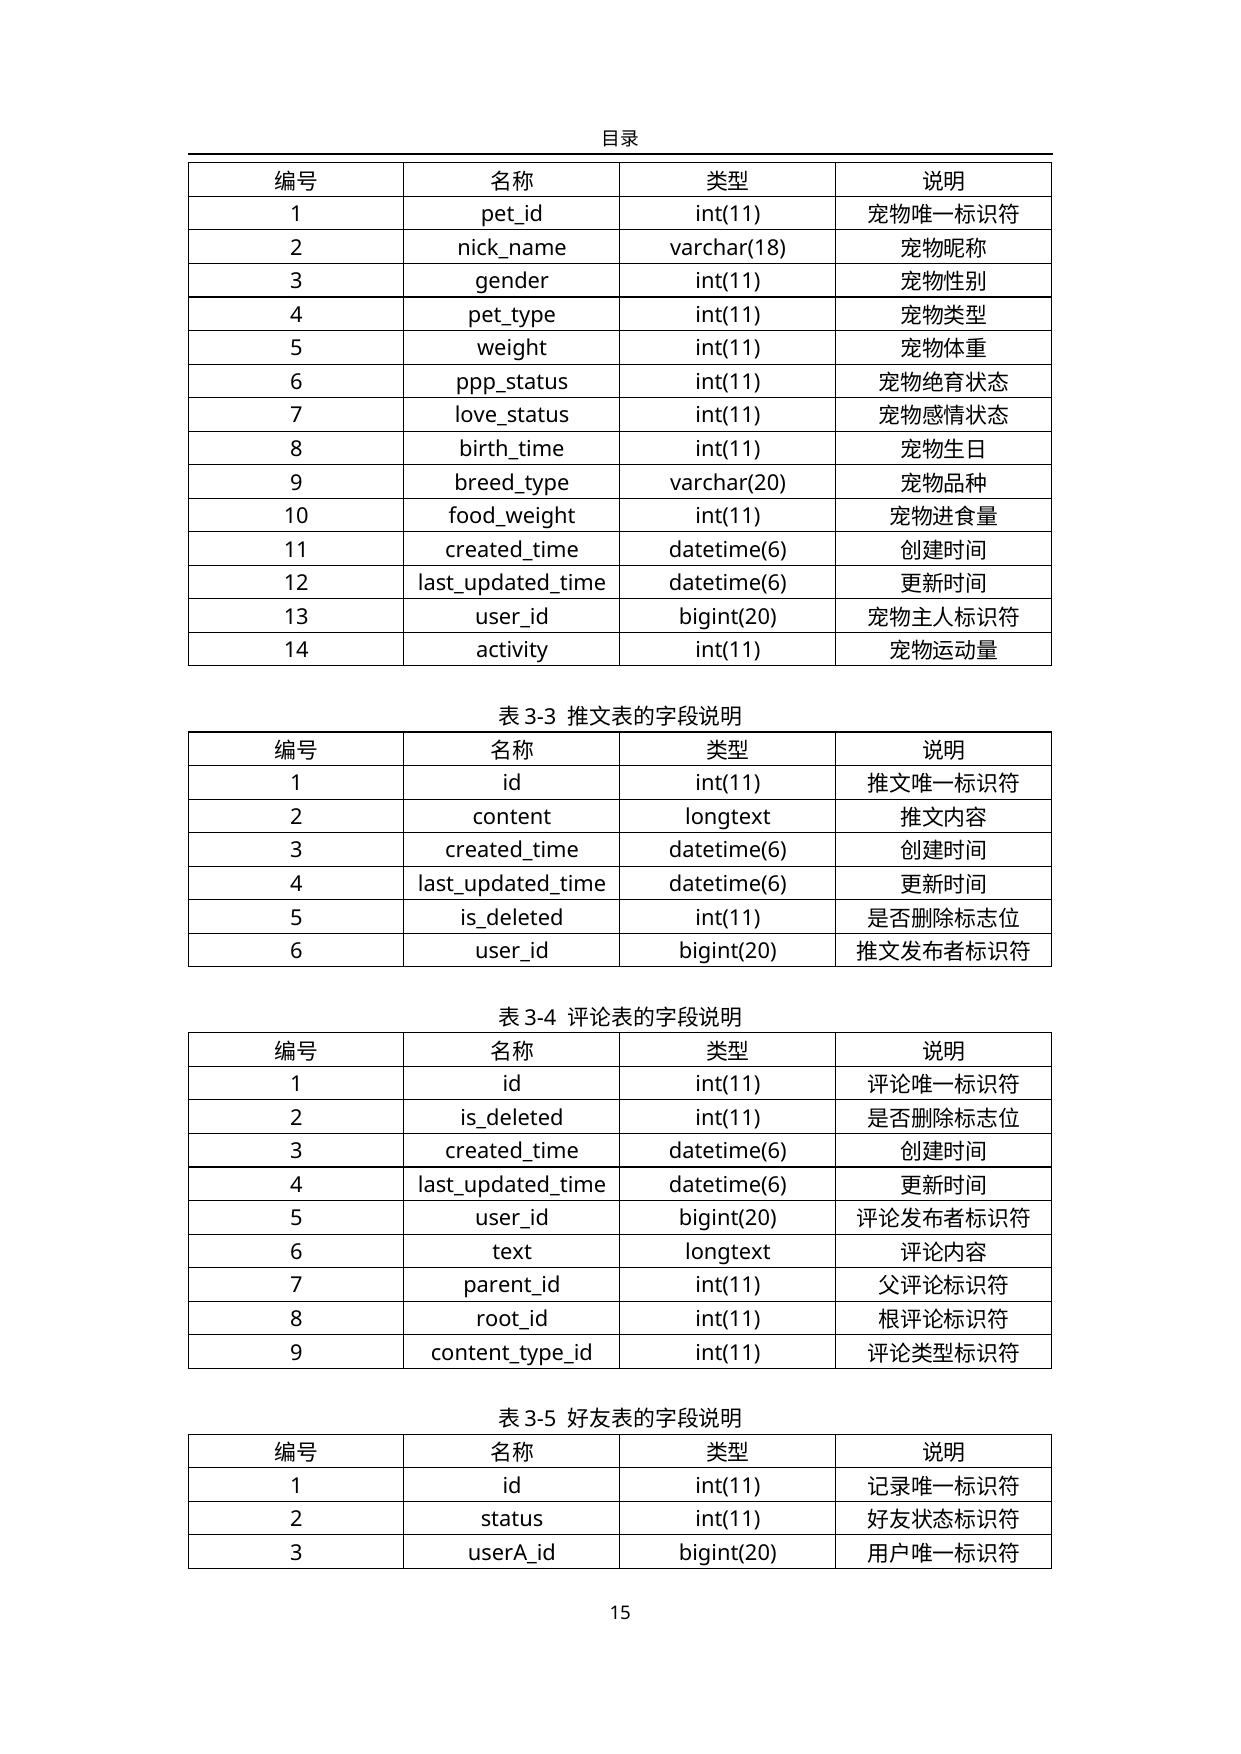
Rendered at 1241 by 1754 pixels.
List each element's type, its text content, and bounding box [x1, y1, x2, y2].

table_cell 宠物绝育状态 [836, 365, 1051, 397]
table_cell 宠物昵称 [836, 230, 1051, 263]
table_cell 评论类型标识符 [836, 1335, 1051, 1368]
table_cell 评论内容 [836, 1235, 1051, 1267]
table_cell content [404, 800, 619, 832]
table_cell last_updated_time [404, 1168, 619, 1200]
table_cell is_deleted [404, 1100, 619, 1133]
table_cell 9 [189, 465, 403, 498]
table_cell 评论发布者标识符 [836, 1201, 1051, 1233]
table_cell 创建时间 [836, 1134, 1051, 1166]
table_cell int(11) [620, 264, 835, 296]
table_header 名称 [404, 163, 619, 196]
table_cell id [404, 1468, 619, 1501]
table_cell int(11) [620, 1067, 835, 1099]
table_cell 宠物进食量 [836, 499, 1051, 531]
table_cell pet_id [404, 197, 619, 229]
table_cell 6 [189, 1235, 403, 1267]
table_cell 3 [189, 1535, 403, 1568]
table_cell bigint(20) [620, 599, 835, 632]
table_cell int(11) [620, 1335, 835, 1368]
table_cell int(11) [620, 1302, 835, 1334]
table_cell 宠物生日 [836, 432, 1051, 464]
table_cell 5 [189, 1201, 403, 1233]
table_cell int(11) [620, 398, 835, 431]
table_cell user_id [404, 1201, 619, 1233]
table_cell 4 [189, 298, 403, 330]
table_cell longtext [620, 800, 835, 832]
table_cell 宠物感情状态 [836, 398, 1051, 431]
table_header 编号 [189, 733, 403, 765]
table_cell 8 [189, 432, 403, 464]
table_header 类型 [620, 1033, 835, 1066]
table_cell bigint(20) [620, 934, 835, 966]
table_cell gender [404, 264, 619, 296]
table_header 编号 [189, 163, 403, 196]
table_cell int(11) [620, 766, 835, 798]
table_cell 6 [189, 934, 403, 966]
table_cell 2 [189, 1100, 403, 1133]
table_cell varchar(20) [620, 465, 835, 498]
table_cell 更新时间 [836, 1168, 1051, 1200]
table_cell activity [404, 633, 619, 665]
table_cell created_time [404, 532, 619, 565]
table_header 名称 [404, 1033, 619, 1066]
table_cell pet_type [404, 298, 619, 330]
table_cell 4 [189, 867, 403, 899]
table_cell 父评论标识符 [836, 1268, 1051, 1301]
table_cell 12 [189, 566, 403, 598]
table_cell 2 [189, 1502, 403, 1534]
table_cell id [404, 766, 619, 798]
table_cell int(11) [620, 197, 835, 229]
table_header 说明 [836, 733, 1051, 765]
table_cell datetime(6) [620, 566, 835, 598]
table_cell 9 [189, 1335, 403, 1368]
table_cell int(11) [620, 633, 835, 665]
table_cell last_updated_time [404, 867, 619, 899]
table_cell last_updated_time [404, 566, 619, 598]
table_cell 14 [189, 633, 403, 665]
text 表3-3 推文表的字段说明 [187, 699, 1053, 731]
table_cell user_id [404, 934, 619, 966]
table_cell 3 [189, 1134, 403, 1166]
table_cell birth_time [404, 432, 619, 464]
table_cell ppp_status [404, 365, 619, 397]
table_cell created_time [404, 1134, 619, 1166]
table_cell 3 [189, 833, 403, 866]
table_cell 5 [189, 331, 403, 363]
table_cell 好友状态标识符 [836, 1502, 1051, 1534]
table_cell 更新时间 [836, 867, 1051, 899]
table_cell 更新时间 [836, 566, 1051, 598]
table_cell content_type_id [404, 1335, 619, 1368]
table_cell 6 [189, 365, 403, 397]
table_cell 评论唯一标识符 [836, 1067, 1051, 1099]
table_cell nick_name [404, 230, 619, 263]
table_header 说明 [836, 163, 1051, 196]
table_header 类型 [620, 1435, 835, 1467]
table_cell 1 [189, 1067, 403, 1099]
table_cell varchar(18) [620, 230, 835, 263]
table_cell int(11) [620, 1468, 835, 1501]
table_header 说明 [836, 1435, 1051, 1467]
table_cell root_id [404, 1302, 619, 1334]
table_cell 10 [189, 499, 403, 531]
table_cell int(11) [620, 1502, 835, 1534]
table_cell 4 [189, 1168, 403, 1200]
table_cell 记录唯一标识符 [836, 1468, 1051, 1501]
table_cell 宠物主人标识符 [836, 599, 1051, 632]
table_cell bigint(20) [620, 1201, 835, 1233]
table_cell 3 [189, 264, 403, 296]
table_cell weight [404, 331, 619, 363]
table_cell 2 [189, 800, 403, 832]
table_cell int(11) [620, 499, 835, 531]
table_cell 5 [189, 900, 403, 933]
table_cell 宠物唯一标识符 [836, 197, 1051, 229]
table_header 说明 [836, 1033, 1051, 1066]
table_cell created_time [404, 833, 619, 866]
table_cell datetime(6) [620, 867, 835, 899]
table_cell 11 [189, 532, 403, 565]
table_cell 创建时间 [836, 532, 1051, 565]
table_cell datetime(6) [620, 833, 835, 866]
table_cell int(11) [620, 432, 835, 464]
table_cell int(11) [620, 298, 835, 330]
table_cell 宠物类型 [836, 298, 1051, 330]
table_header 名称 [404, 733, 619, 765]
table_cell 推文发布者标识符 [836, 934, 1051, 966]
table_header 类型 [620, 733, 835, 765]
table_cell user_id [404, 599, 619, 632]
text 表3-4 评论表的字段说明 [187, 1000, 1053, 1032]
table_cell int(11) [620, 1268, 835, 1301]
table_cell bigint(20) [620, 1535, 835, 1568]
table_cell 是否删除标志位 [836, 900, 1051, 933]
table_cell int(11) [620, 1100, 835, 1133]
table_cell text [404, 1235, 619, 1267]
table_cell 宠物品种 [836, 465, 1051, 498]
table_cell 2 [189, 230, 403, 263]
table_cell 宠物体重 [836, 331, 1051, 363]
table_header 编号 [189, 1033, 403, 1066]
table_cell userA_id [404, 1535, 619, 1568]
table_cell 推文内容 [836, 800, 1051, 832]
table_cell int(11) [620, 331, 835, 363]
table_cell 推文唯一标识符 [836, 766, 1051, 798]
text 表3-5 好友表的字段说明 [187, 1401, 1053, 1434]
table_cell parent_id [404, 1268, 619, 1301]
table_cell int(11) [620, 365, 835, 397]
table_cell datetime(6) [620, 1168, 835, 1200]
table_header 名称 [404, 1435, 619, 1467]
table_cell datetime(6) [620, 532, 835, 565]
table_cell 用户唯一标识符 [836, 1535, 1051, 1568]
table_cell 7 [189, 398, 403, 431]
table_cell datetime(6) [620, 1134, 835, 1166]
table_cell id [404, 1067, 619, 1099]
table_header 编号 [189, 1435, 403, 1467]
table_cell 宠物运动量 [836, 633, 1051, 665]
table_cell love_status [404, 398, 619, 431]
table_cell status [404, 1502, 619, 1534]
table_cell is_deleted [404, 900, 619, 933]
table_cell 1 [189, 197, 403, 229]
table_cell int(11) [620, 900, 835, 933]
table_cell 创建时间 [836, 833, 1051, 866]
table_cell longtext [620, 1235, 835, 1267]
table_cell 8 [189, 1302, 403, 1334]
table_header 类型 [620, 163, 835, 196]
table_cell food_weight [404, 499, 619, 531]
table_cell 13 [189, 599, 403, 632]
table_cell 是否删除标志位 [836, 1100, 1051, 1133]
table_cell 宠物性别 [836, 264, 1051, 296]
table_cell 1 [189, 766, 403, 798]
table_cell breed_type [404, 465, 619, 498]
table_cell 根评论标识符 [836, 1302, 1051, 1334]
table_cell 1 [189, 1468, 403, 1501]
table_cell 7 [189, 1268, 403, 1301]
